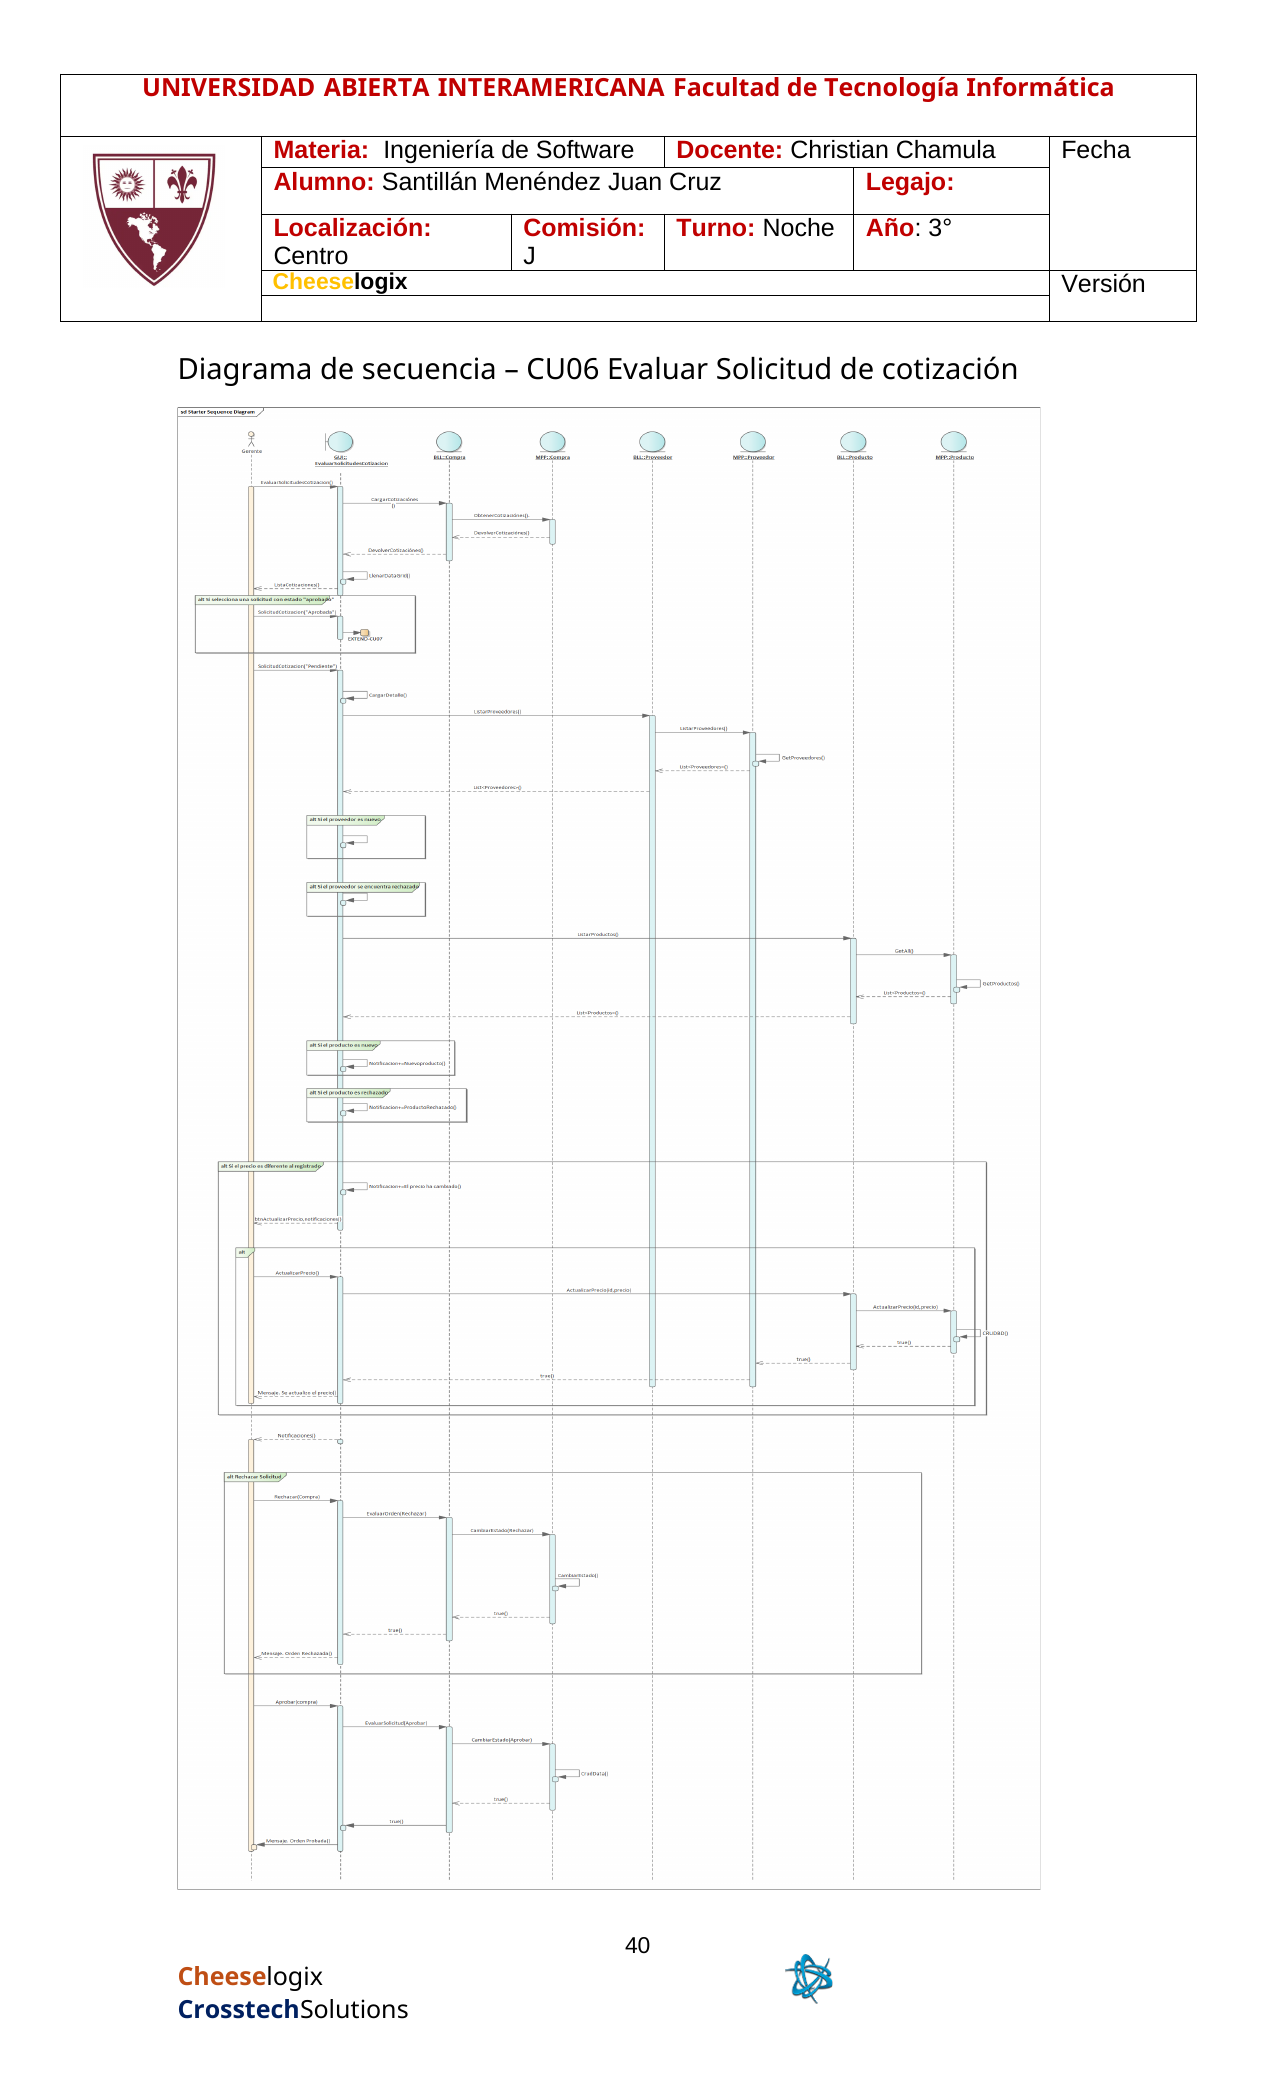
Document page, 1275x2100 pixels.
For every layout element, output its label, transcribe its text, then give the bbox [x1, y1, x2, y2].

picture [784, 1954, 833, 2004]
picture [798, 1971, 804, 1984]
picture [82, 145, 225, 288]
picture [805, 1972, 817, 1984]
picture [805, 1961, 821, 1972]
picture [177, 407, 1041, 1890]
picture [810, 1977, 826, 1991]
text Diagrama de secuencia – CU06 Evaluar Solicitud de cotización [177, 348, 1098, 388]
picture [809, 1954, 833, 1979]
